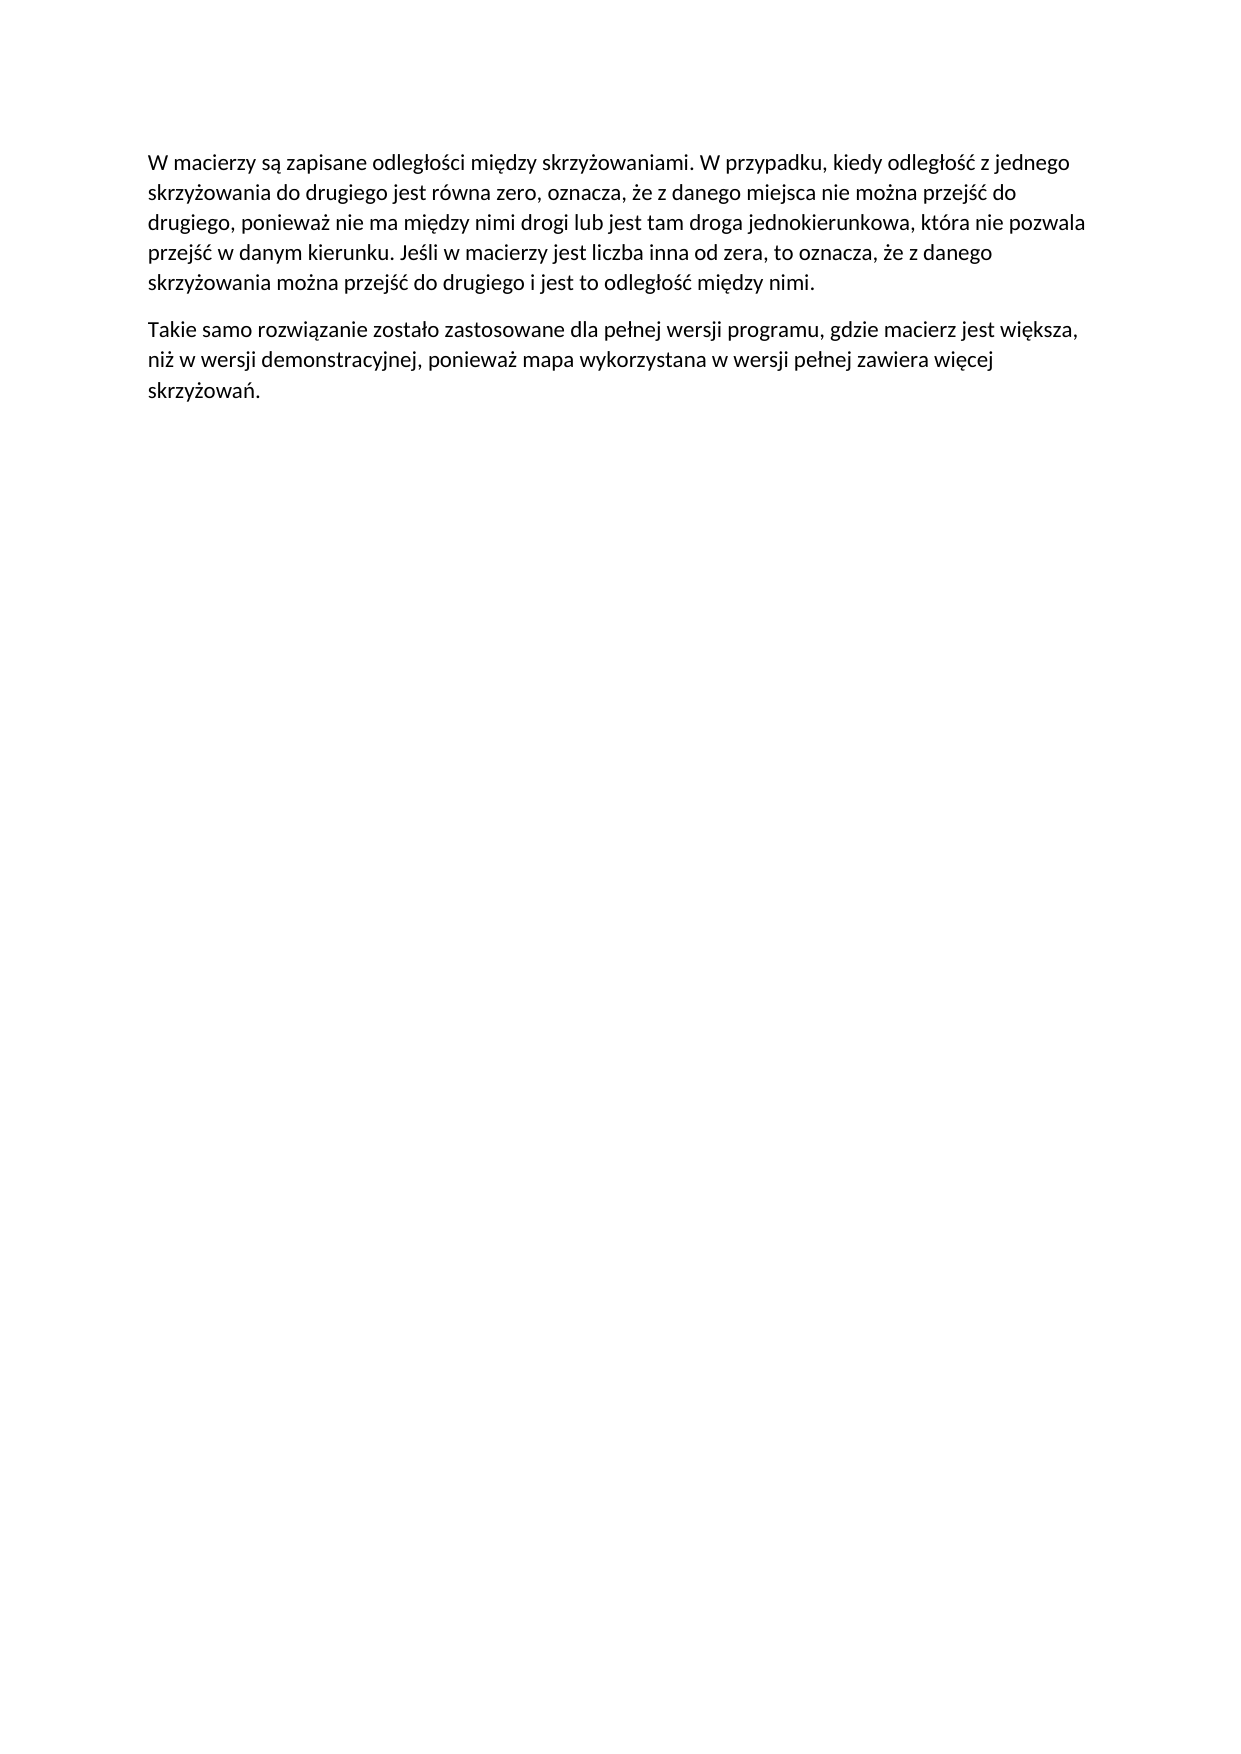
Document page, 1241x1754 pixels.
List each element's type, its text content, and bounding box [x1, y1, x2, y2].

text Takie samo rozwiązanie zostało zastosowane dla pełnej wersji programu, gdzie macierz jest większa, niż w wersji demonstracyjnej, ponieważ mapa wykorzystana w wersji pełnej zawiera więcej skrzyżowań. [148, 315, 1093, 404]
text W macierzy są zapisane odległości między skrzyżowaniami. W przypadku, kiedy odległość z jednego skrzyżowania do drugiego jest równa zero, oznacza, że z danego miejsca nie można przejść do drugiego, ponieważ nie ma między nimi drogi lub jest tam droga jednokierunkowa, która nie pozwala przejść w danym kierunku. Jeśli w macierzy jest liczba inna od zera, to oznacza, że z danego skrzyżowania można przejść do drugiego i jest to odległość między nimi. [148, 148, 1093, 296]
